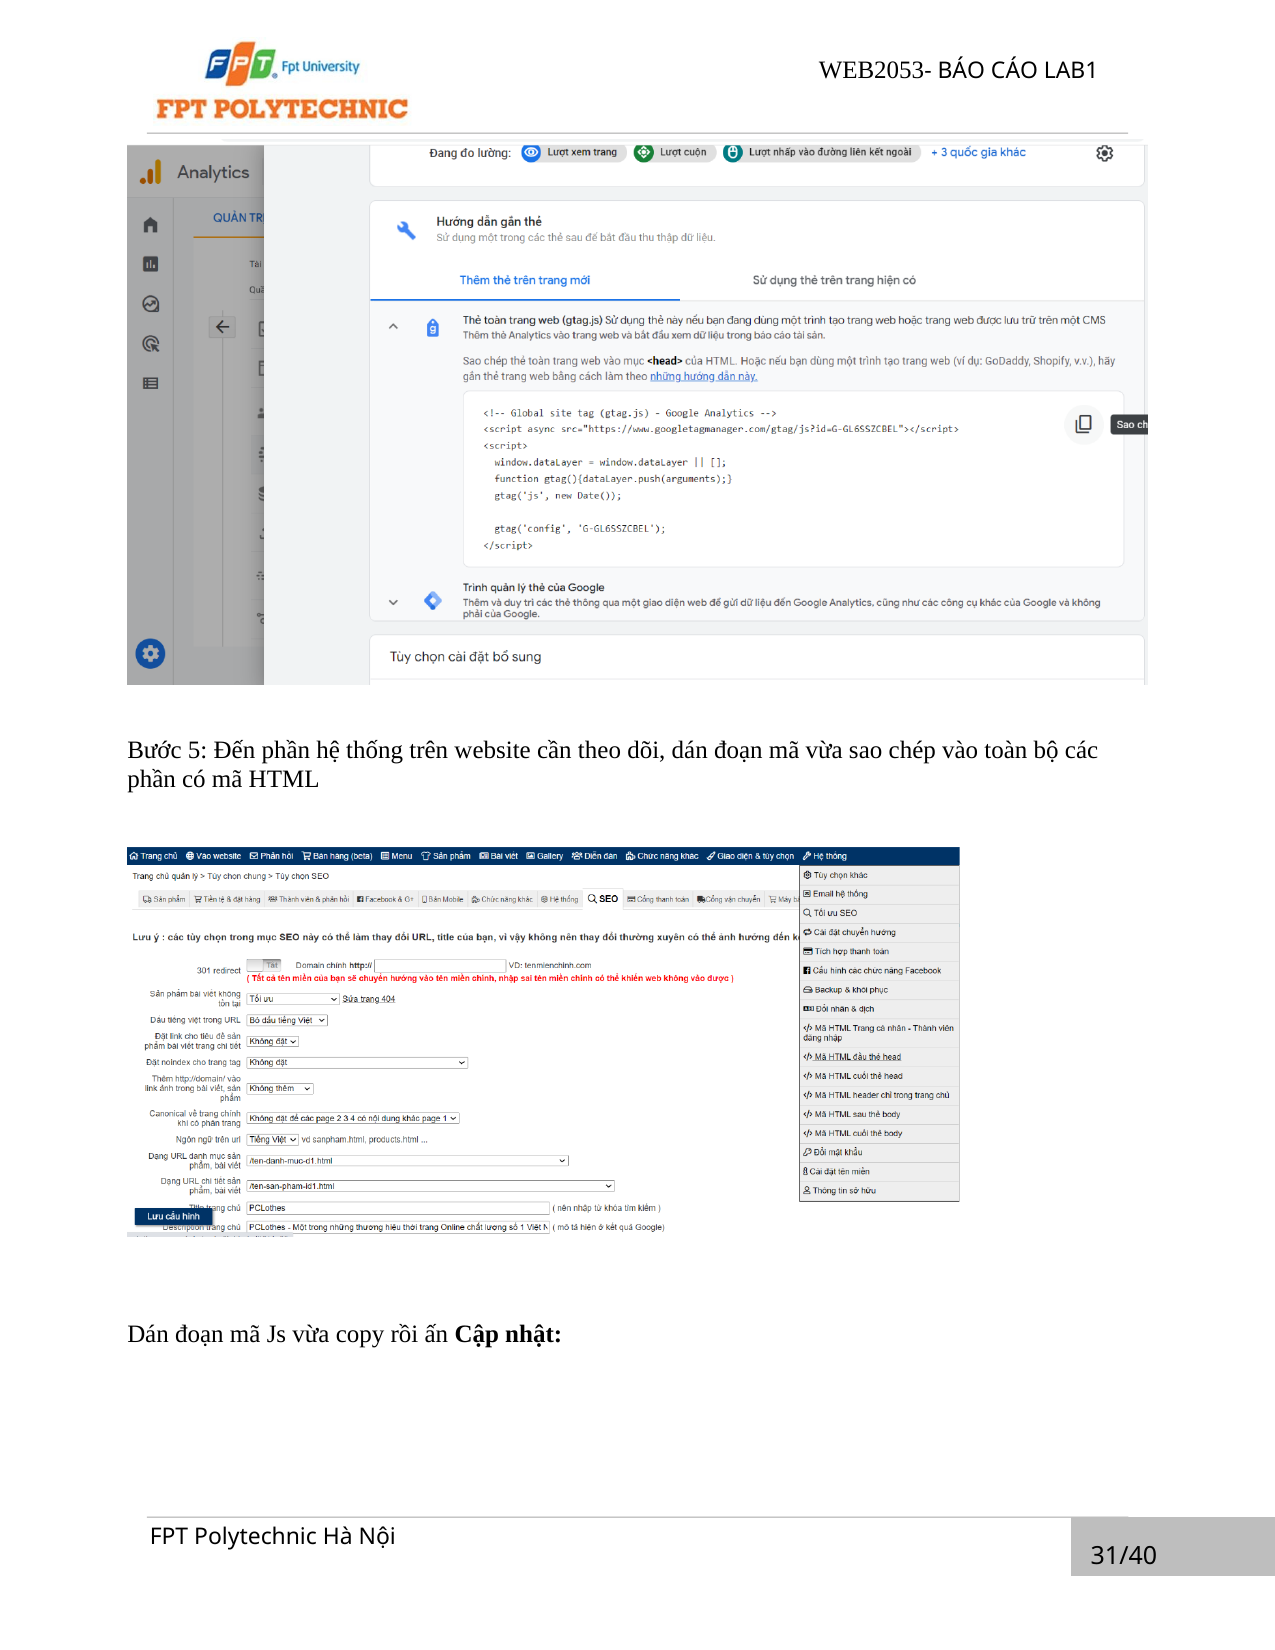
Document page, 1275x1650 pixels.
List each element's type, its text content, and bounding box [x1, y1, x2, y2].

text Dán đoạn mã Js vừa copy rồi ấn Cập nhật: [127, 1319, 1148, 1348]
picture [1071, 1517, 1275, 1576]
picture [153, 37, 412, 126]
picture [127, 139, 1148, 685]
text Bước 5: Đến phần hệ thống trên website cần theo dõi, dán đoạn mã vừa sao chép vào toàn bộ các phần có mã HTML [127, 735, 1148, 793]
picture [127, 843, 960, 1237]
